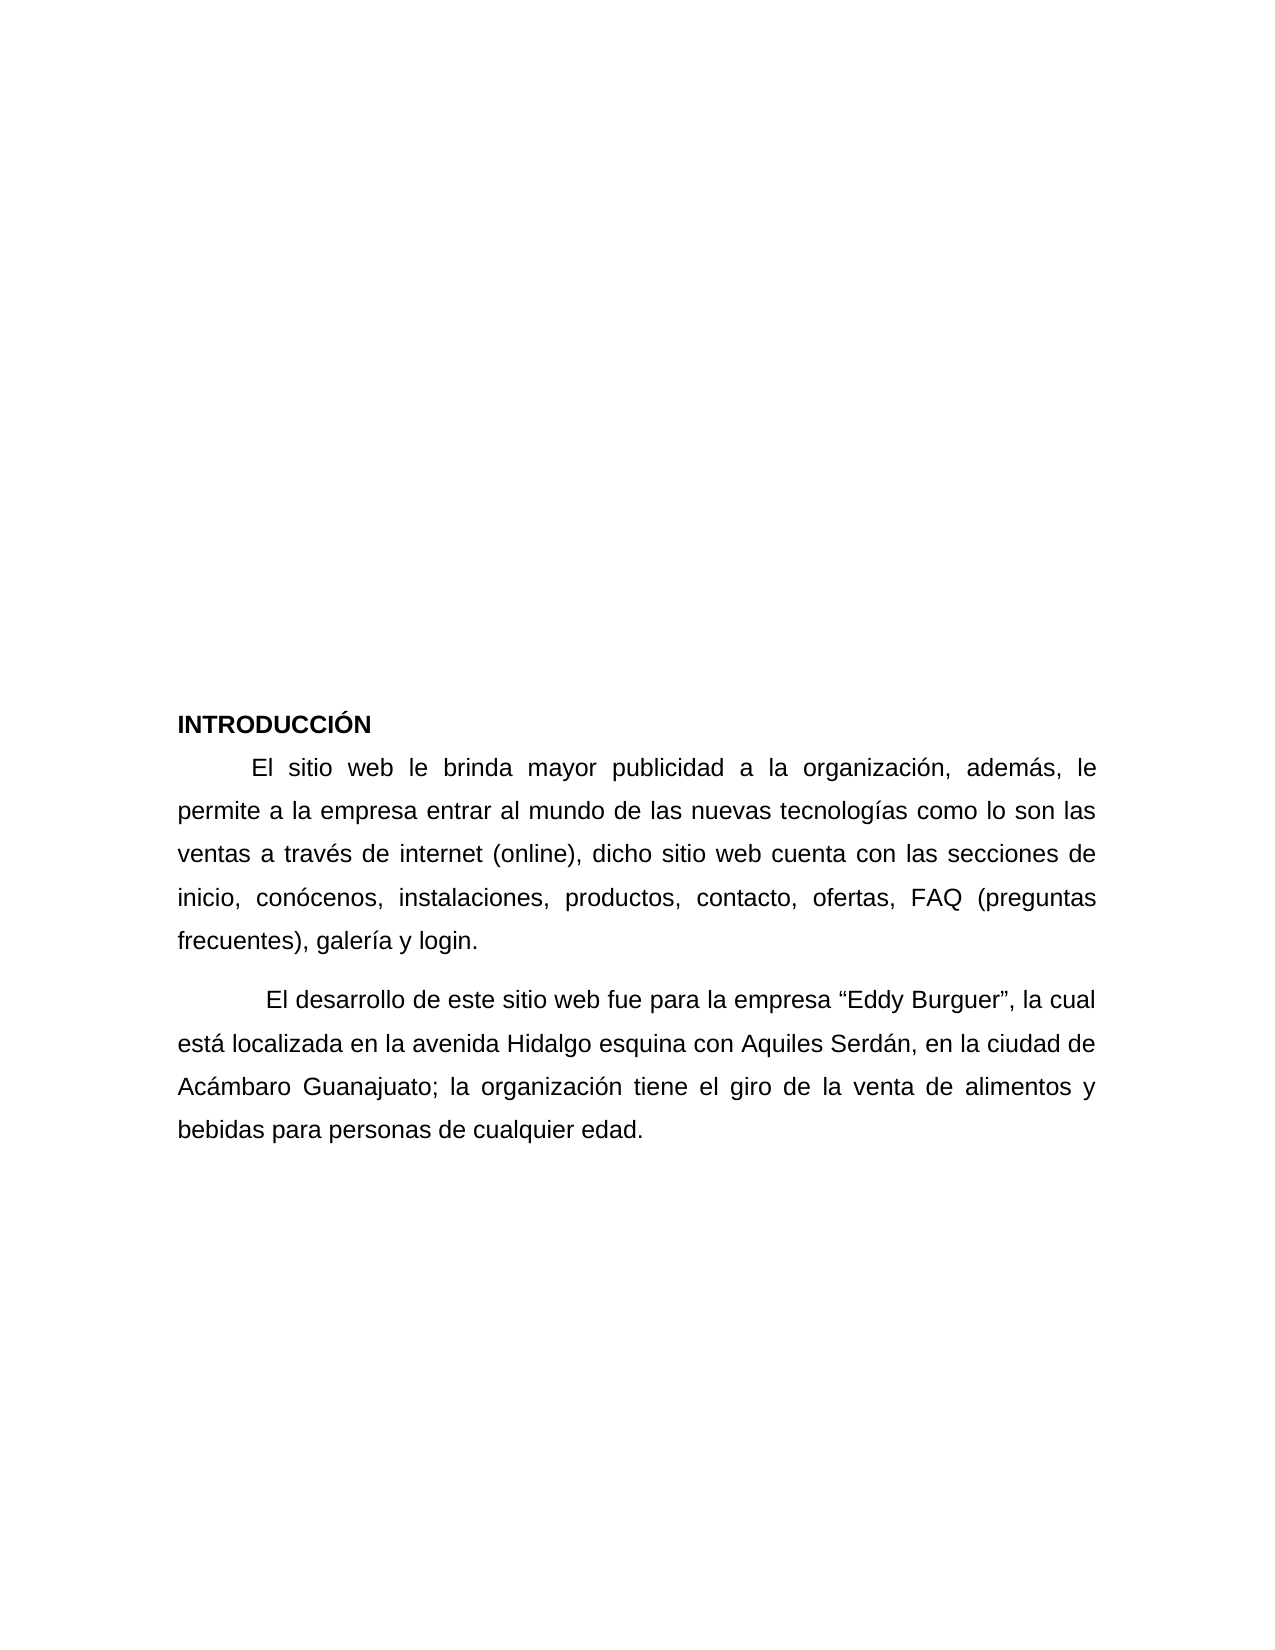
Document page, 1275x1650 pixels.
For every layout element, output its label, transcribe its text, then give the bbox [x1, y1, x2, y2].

text El desarrollo de este sitio web fue para la empresa “Eddy Burguer”, la cual está localizada en la avenida Hidalgo esquina con Aquiles Serdán, en la ciudad de Acámbaro Guanajuato; la organización tiene el giro de la venta de alimentos y bebidas para personas de cualquier edad. [177, 986, 1098, 1144]
text El sitio web le brinda mayor publicidad a la organización, además, le permite a la empresa entrar al mundo de las nuevas tecnologías como lo son las ventas a través de internet (online), dicho sitio web cuenta con las secciones de inicio, conócenos, instalaciones, productos, contacto, ofertas, FAQ (preguntas frecuentes), galería y login. [177, 753, 1098, 954]
subtitle INTRODUCCIÓN [177, 710, 1098, 739]
